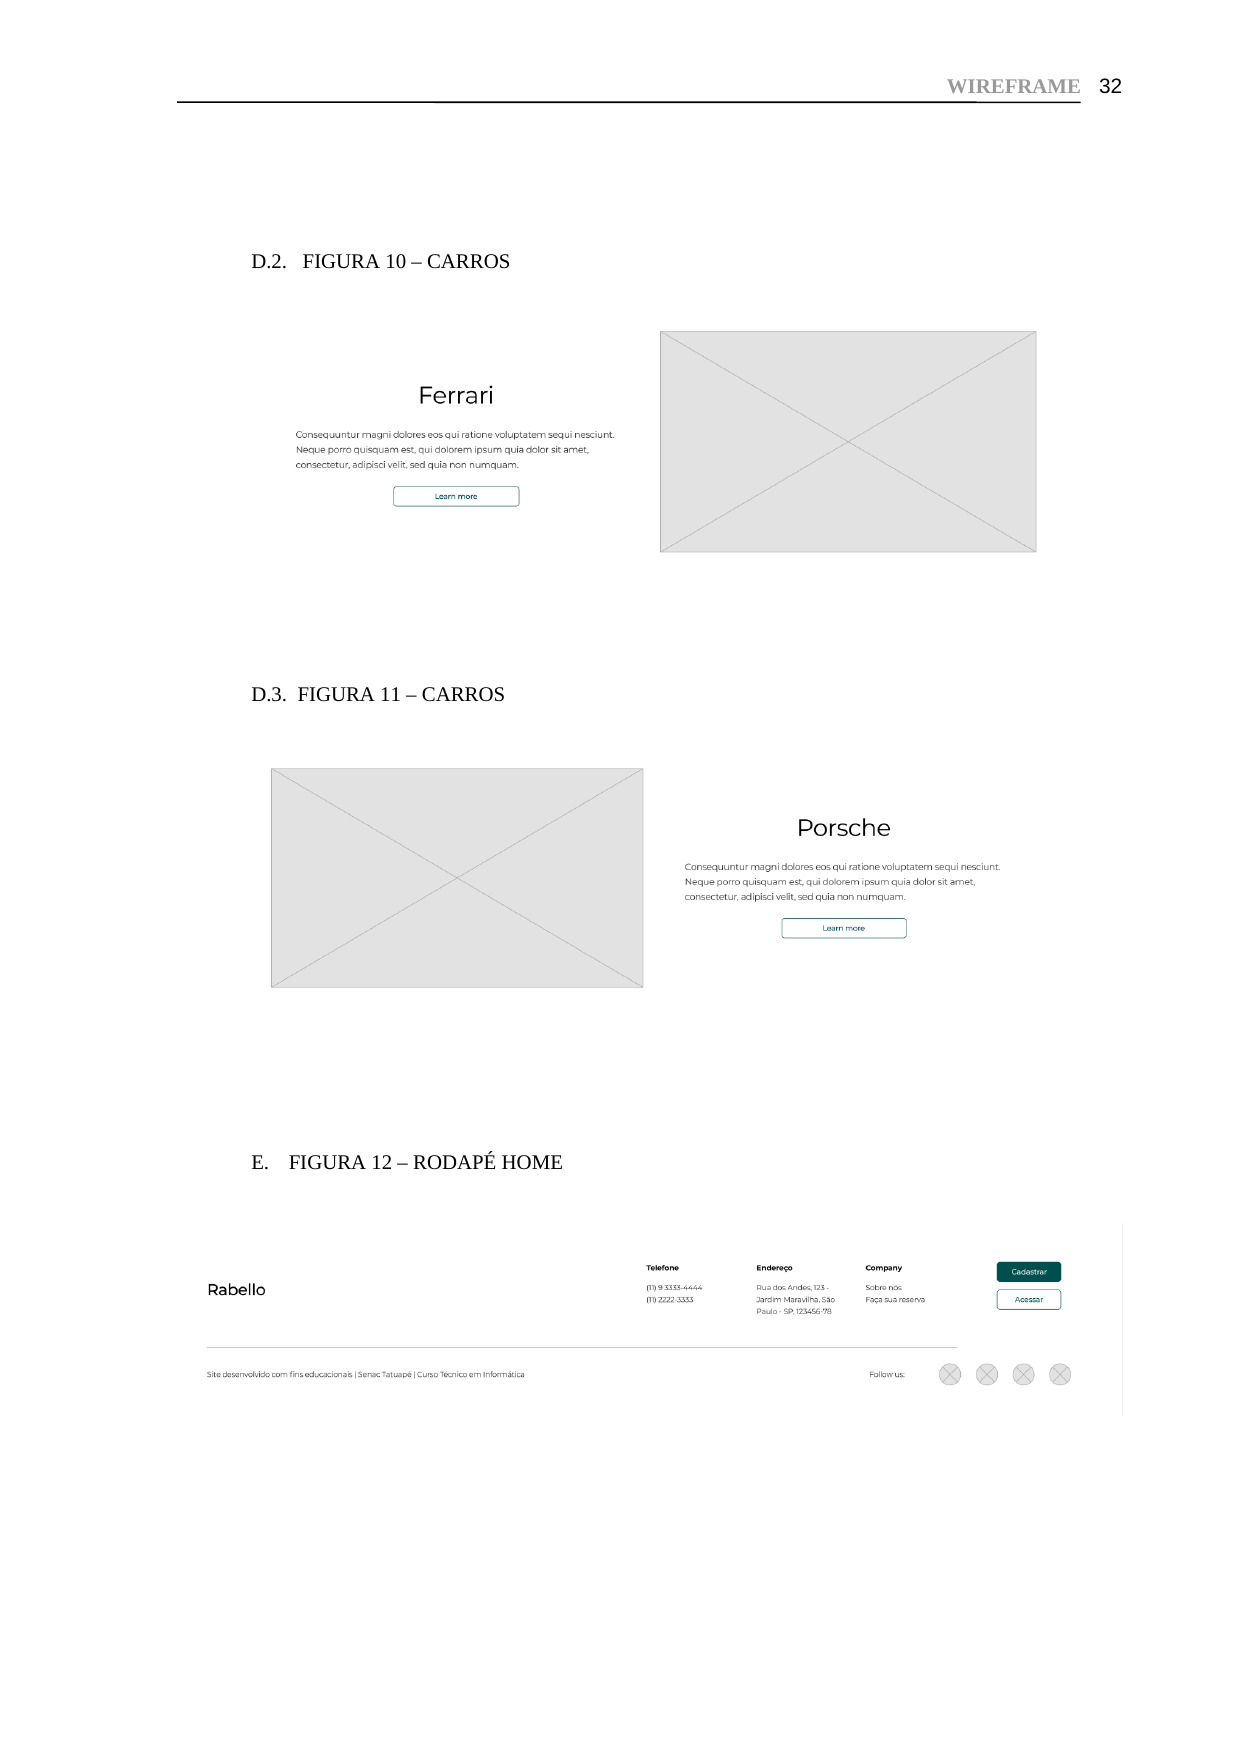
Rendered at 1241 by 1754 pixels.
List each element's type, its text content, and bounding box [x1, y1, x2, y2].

list FIGURA 12 – RODAPÉ HOME [251, 1150, 1122, 1174]
picture [177, 754, 1123, 1011]
picture [177, 1223, 1123, 1416]
text D.2. FIGURA 10 – CARROS [251, 249, 1122, 273]
picture [177, 322, 1123, 577]
text D.3. FIGURA 11 – CARROS [251, 682, 1122, 706]
